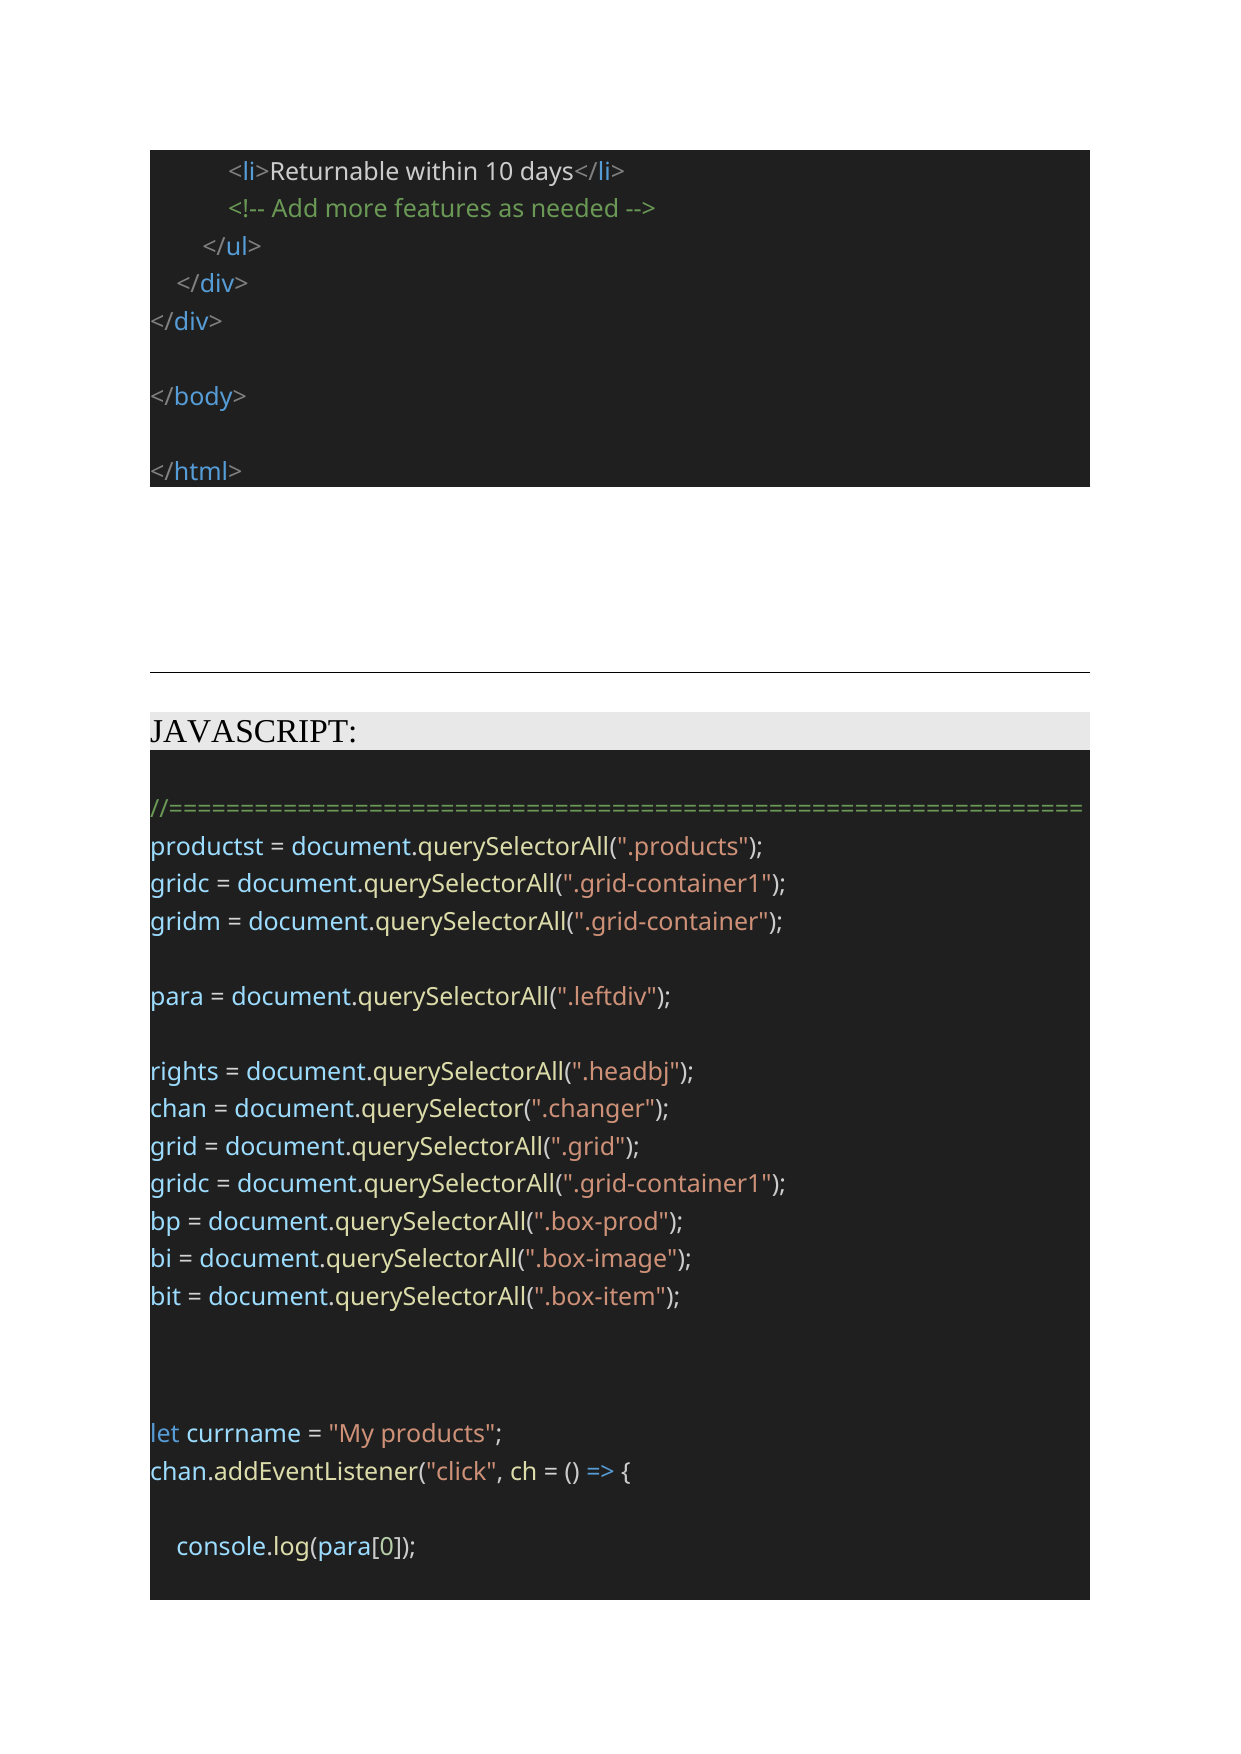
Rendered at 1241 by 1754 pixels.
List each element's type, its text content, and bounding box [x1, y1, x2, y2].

text grid = document.querySelectorAll(".grid"); [150, 1125, 1090, 1162]
text </body> [150, 375, 1090, 412]
text gridc = document.querySelectorAll(".grid-container1"); [150, 1162, 1090, 1200]
text </html> [150, 450, 1090, 487]
text gridc = document.querySelectorAll(".grid-container1"); [150, 862, 1090, 900]
text productst = document.querySelectorAll(".products"); [150, 825, 1090, 862]
text console.log(para[0]); [150, 1525, 1090, 1562]
text gridm = document.querySelectorAll(".grid-container"); [150, 900, 1090, 937]
text para = document.querySelectorAll(".leftdiv"); [150, 975, 1090, 1012]
text rights = document.querySelectorAll(".headbj"); [150, 1050, 1090, 1087]
text </div> [150, 262, 1090, 300]
text JAVASCRIPT: [150, 712, 1090, 750]
text //================================================================ [150, 787, 1090, 825]
text <!-- Add more features as needed --> [150, 187, 1090, 225]
text bi = document.querySelectorAll(".box-image"); [150, 1237, 1090, 1275]
text </ul> [150, 225, 1090, 262]
text </div> [150, 300, 1090, 337]
text let currname = "My products"; [150, 1412, 1090, 1450]
text bit = document.querySelectorAll(".box-item"); [150, 1275, 1090, 1312]
text bp = document.querySelectorAll(".box-prod"); [150, 1200, 1090, 1237]
text chan.addEventListener("click", ch = () => { [150, 1450, 1090, 1487]
text <li>Returnable within 10 days</li> [150, 150, 1090, 187]
text chan = document.querySelector(".changer"); [150, 1087, 1090, 1125]
